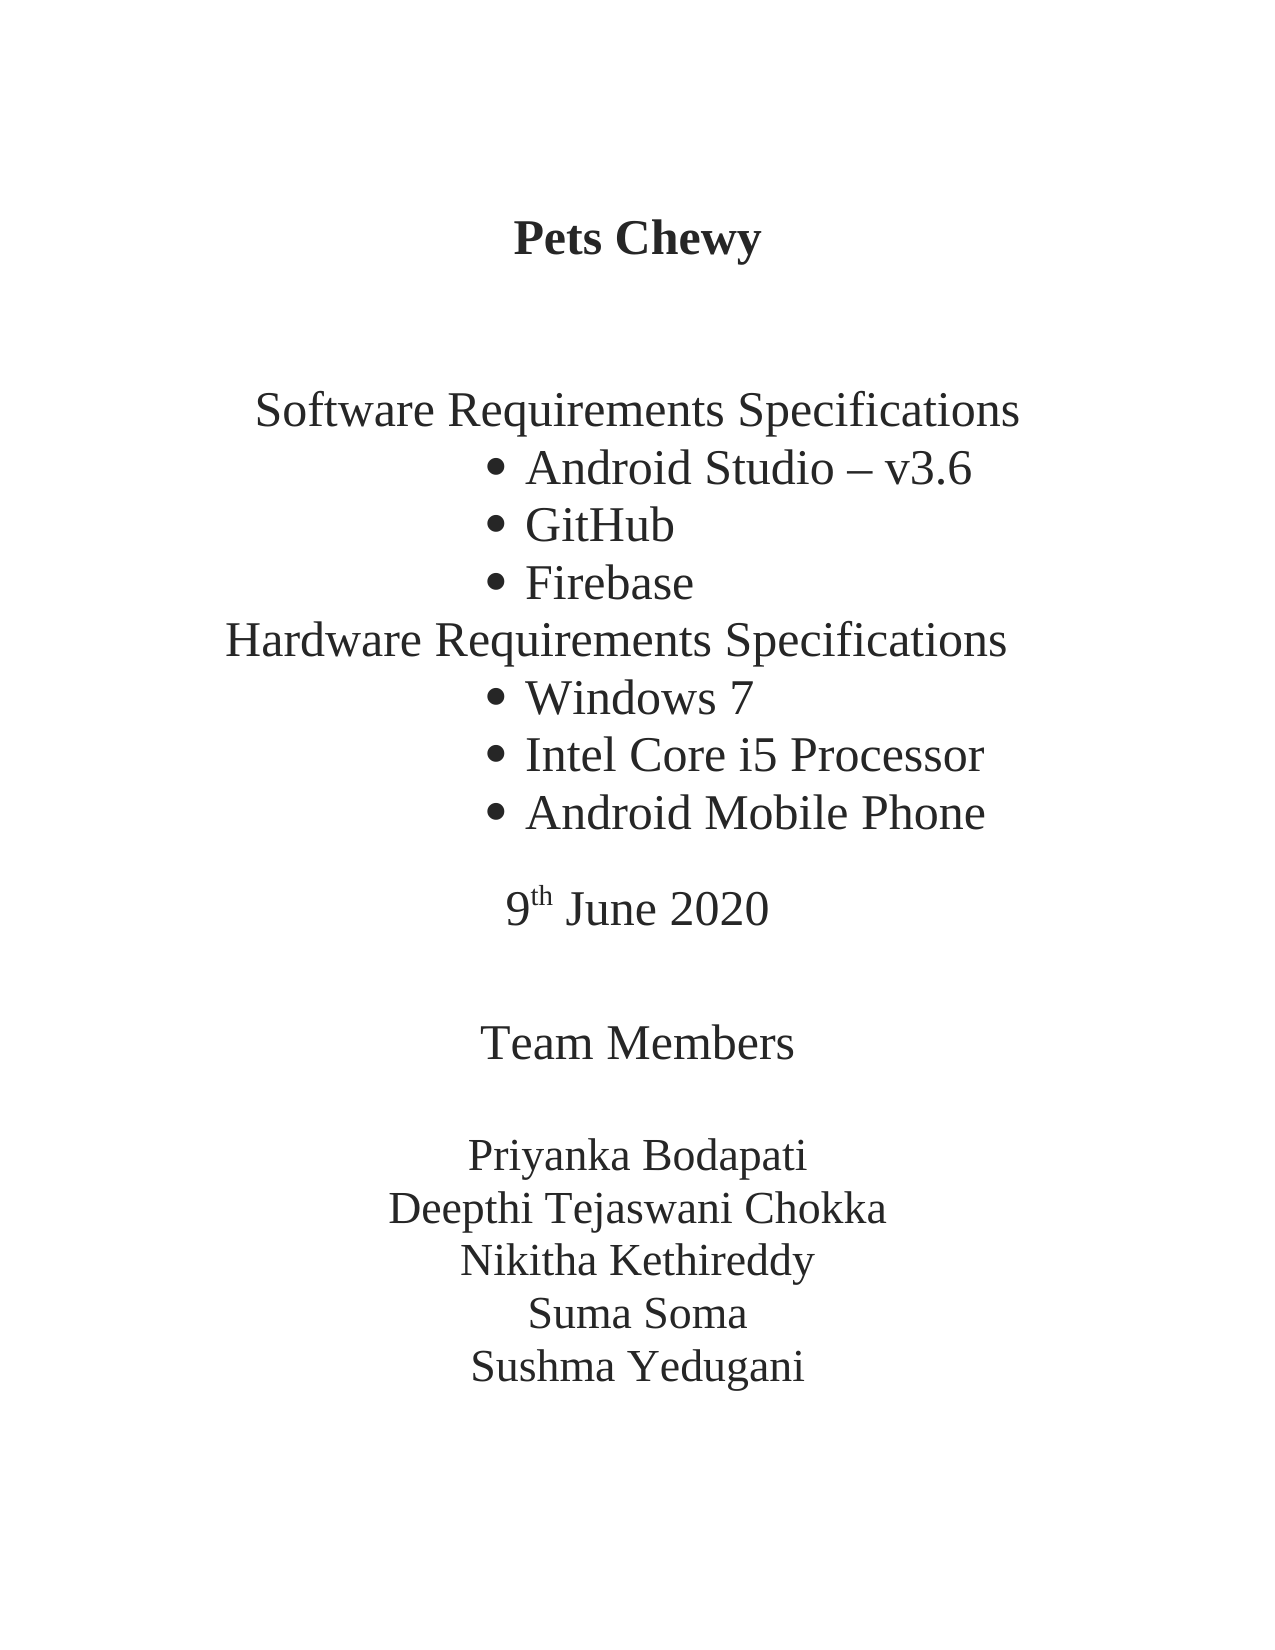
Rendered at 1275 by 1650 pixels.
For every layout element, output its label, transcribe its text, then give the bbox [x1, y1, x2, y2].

list Firebase [487, 552, 1125, 610]
list Android Mobile Phone [487, 782, 1125, 840]
text Pets Chewy [150, 207, 1125, 265]
text Software Requirements Specifications [150, 380, 1125, 437]
text Priyanka Bodapati [150, 1127, 1125, 1180]
list Windows 7 [487, 667, 1125, 725]
list Android Studio – v3.6 [487, 437, 1125, 495]
text Suma Soma [150, 1286, 1125, 1338]
list GitHub [487, 495, 1125, 552]
text 9th June 2020 [150, 878, 1125, 936]
text Deepthi Tejaswani Chokka [150, 1180, 1125, 1233]
text Hardware Requirements Specifications [150, 610, 1125, 667]
text Nikitha Kethireddy [150, 1233, 1125, 1286]
text Sushma Yedugani [150, 1338, 1125, 1391]
text Team Members [150, 1012, 1125, 1070]
list Intel Core i5 Processor [487, 725, 1125, 782]
